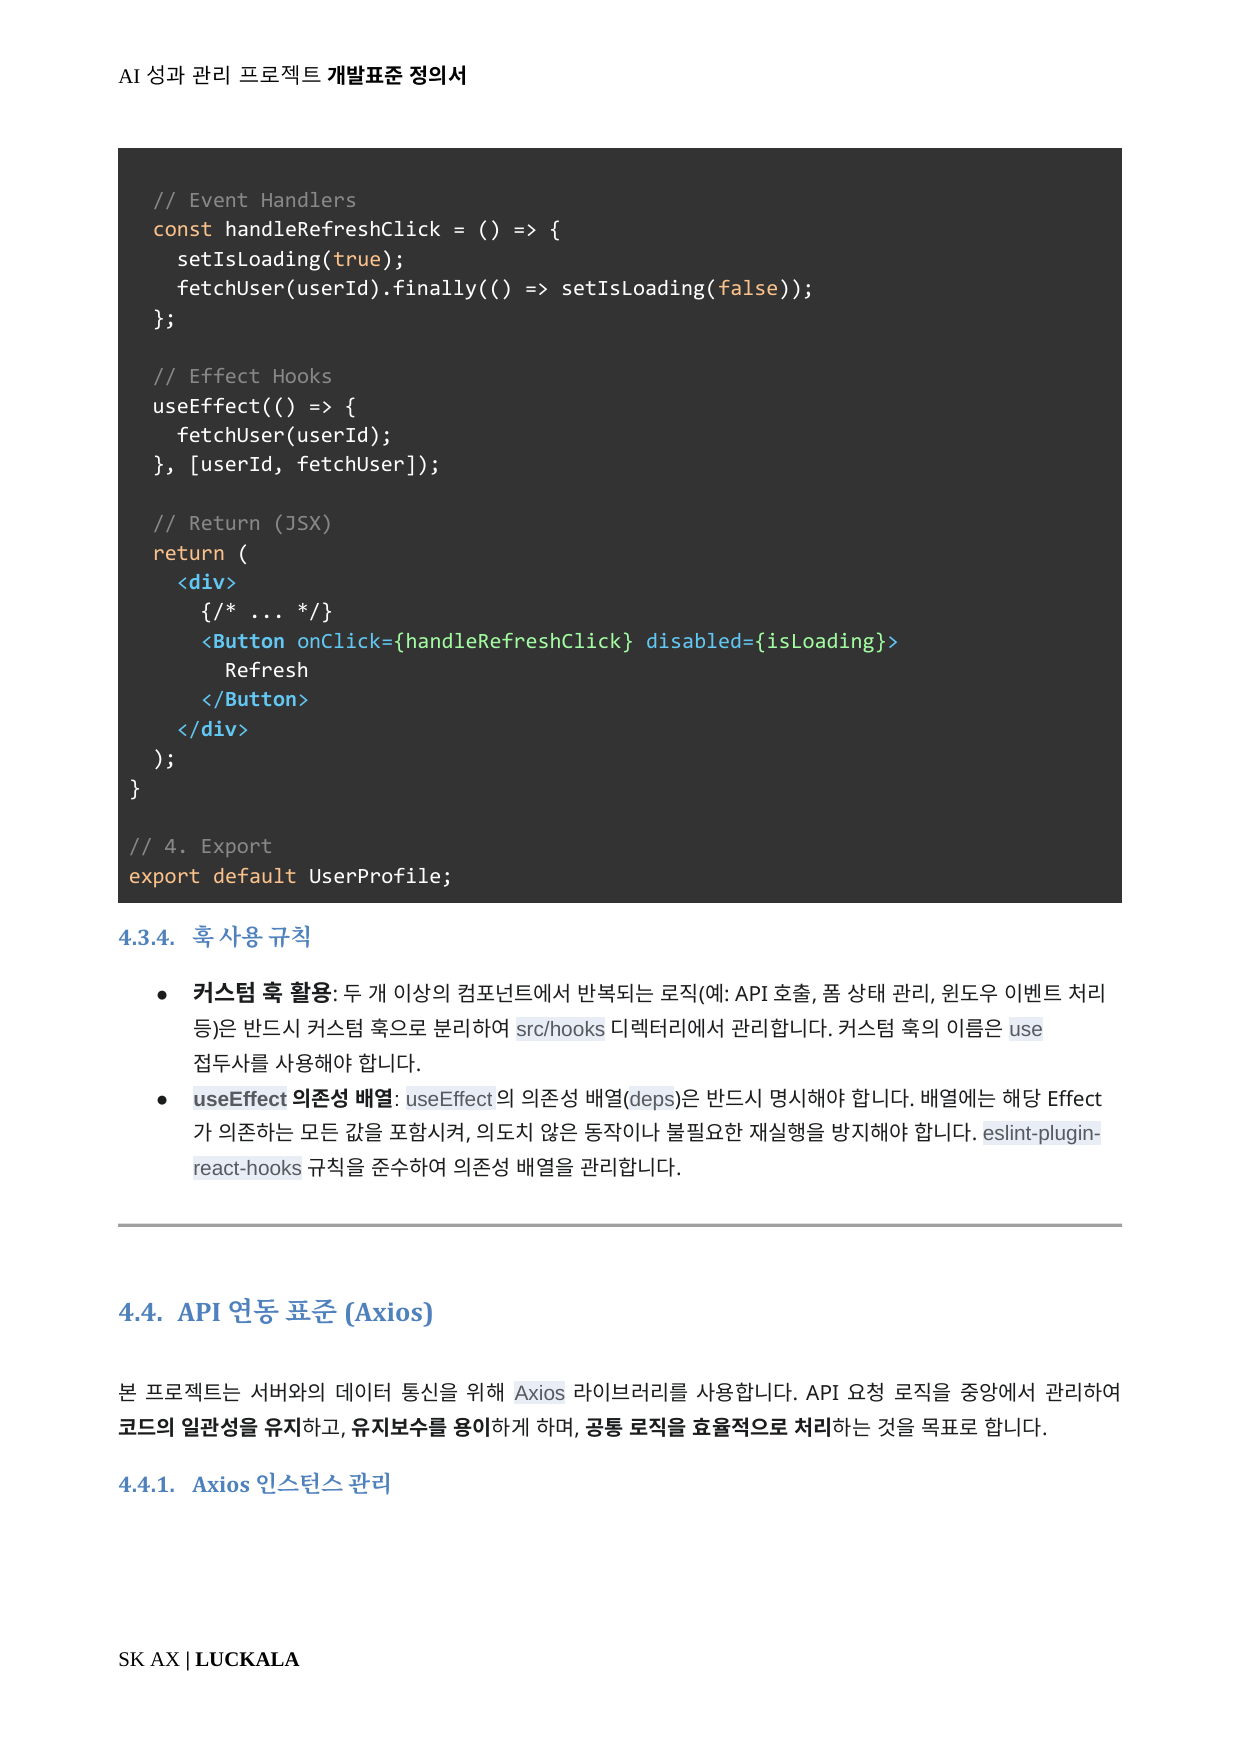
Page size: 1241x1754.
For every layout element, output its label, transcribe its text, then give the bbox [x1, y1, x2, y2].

list 커스텀 훅 활용: 두 개 이상의 컴포넌트에서 반복되는 로직(예: API 호출, 폼 상태 관리, 윈도우 이벤트 처리 등)은 반드시 커스텀 훅으로 분리하여 src/hooks 디렉터리에서 관리합니다. 커스텀 훅의 이름은 use 접두사를 사용해야 합니다. [156, 974, 1122, 1077]
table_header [118, 148, 1122, 903]
list useEffect 의존성 배열: useEffect의 의존성 배열(deps)은 반드시 명시해야 합니다. 배열에는 해당 Effect가 의존하는 모든 값을 포함시켜, 의도치 않은 동작이나 불필요한 재실행을 방지해야 합니다. eslint-plugin-react-hooks 규칙을 준수하여 의존성 배열을 관리합니다. [156, 1082, 1122, 1182]
subtitle API 연동 표준 (Axios) [118, 1296, 1122, 1328]
text 본 프로젝트는 서버와의 데이터 통신을 위해 Axios 라이브러리를 사용합니다. API 요청 로직을 중앙에서 관리하여 코드의 일관성을 유지하고, 유지보수를 용이하게 하며, 공통 로직을 효율적으로 처리하는 것을 목표로 합니다. [118, 1376, 1122, 1441]
subtitle Axios 인스턴스 관리 [118, 1471, 1122, 1497]
subtitle 훅 사용 규칙 [118, 923, 1122, 950]
